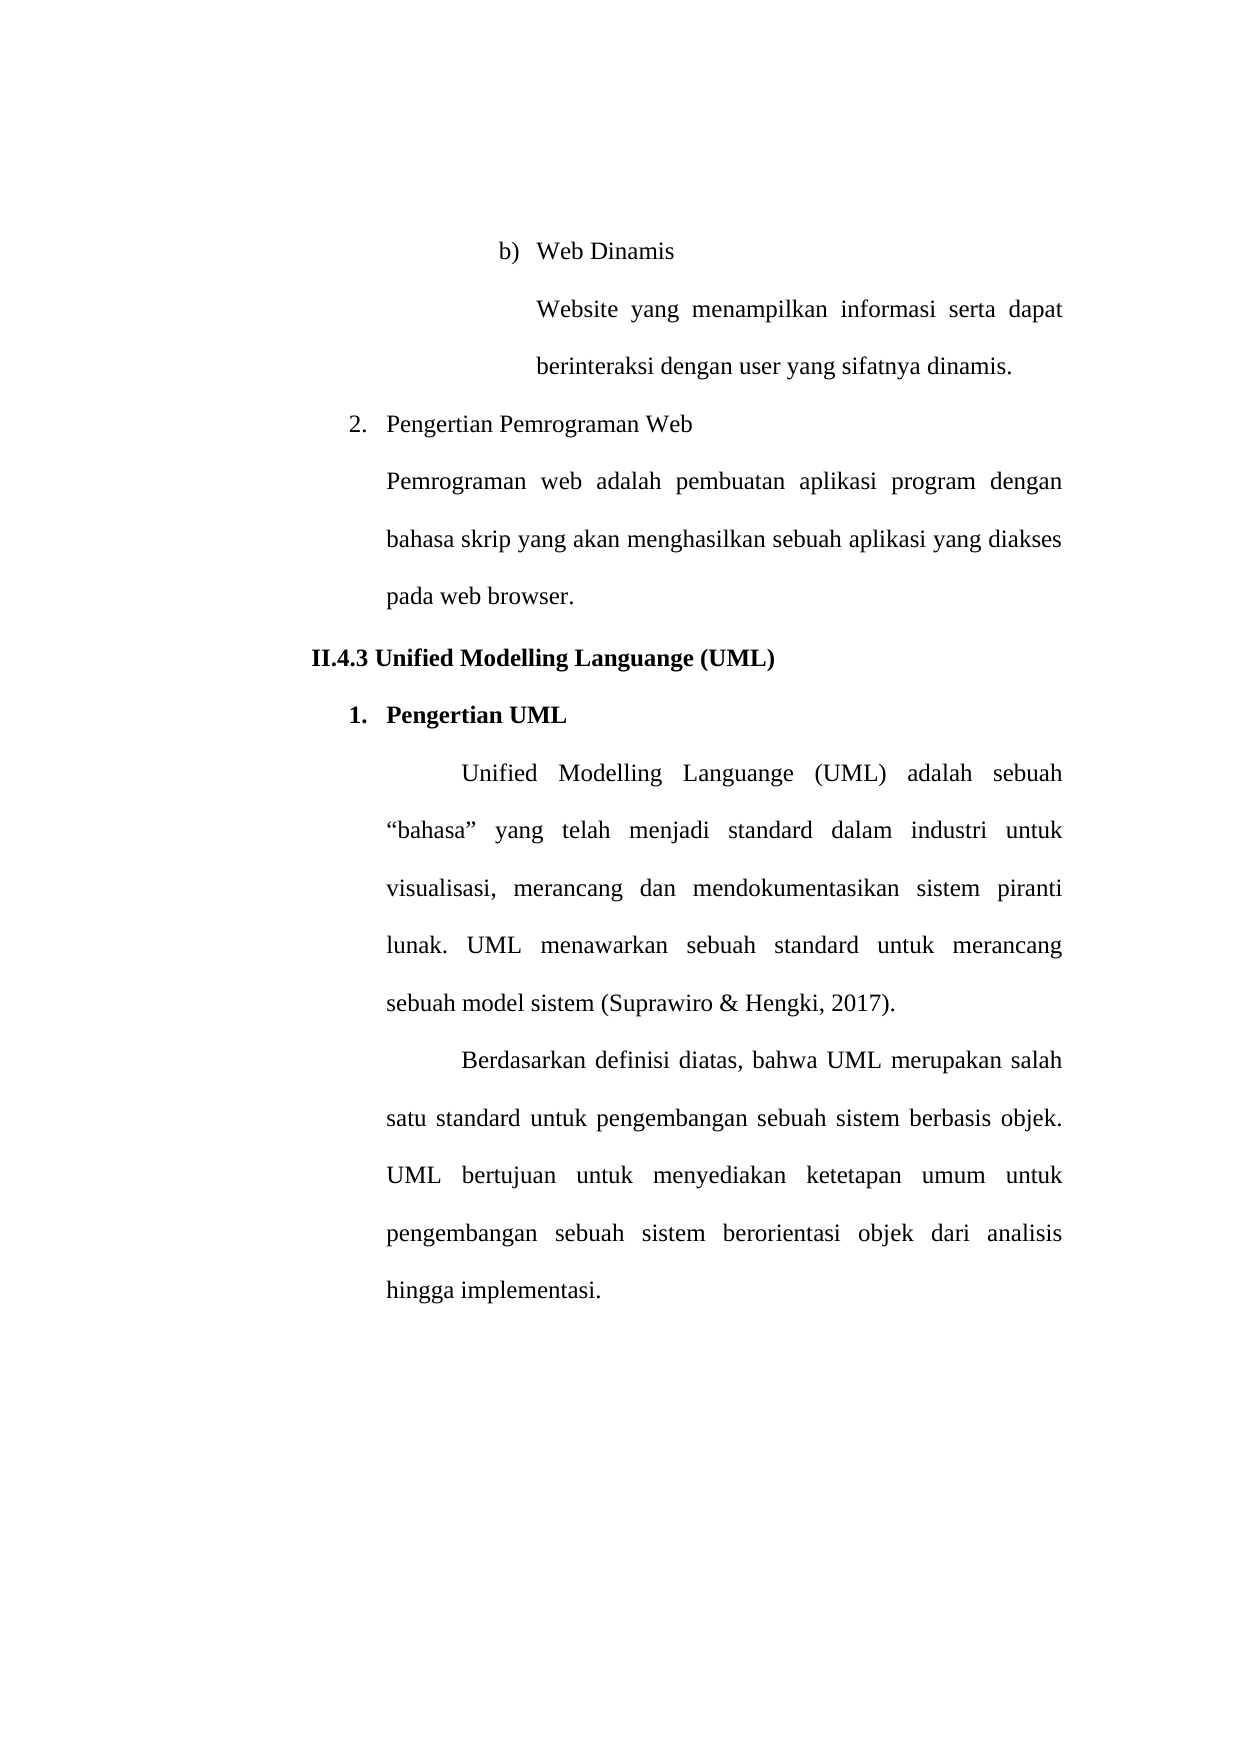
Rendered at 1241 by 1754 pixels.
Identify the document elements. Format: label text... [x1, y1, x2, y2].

subtitle Unified Modelling Languange (UML) adalah sebuah “bahasa” yang telah menjadi standard dalam industri untuk visualisasi, merancang dan mendokumentasikan sistem piranti lunak. UML menawarkan sebuah standard untuk merancang sebuah model sistem (Suprawiro & Hengki, 2017). [386, 758, 1063, 1017]
subtitle Pengertian UML [348, 700, 1063, 729]
subtitle Berdasarkan definisi diatas, bahwa UML merupakan salah satu standard untuk pengembangan sebuah sistem berbasis objek. UML bertujuan untuk menyediakan ketetapan umum untuk pengembangan sebuah sistem berorientasi objek dari analisis hingga implementasi. [386, 1045, 1063, 1304]
subtitle Unified Modelling Languange (UML) [311, 643, 1063, 672]
subtitle Website yang menampilkan informasi serta dapat berinteraksi dengan user yang sifatnya dinamis. [536, 294, 1063, 380]
subtitle Pengertian Pemrograman Web [348, 409, 1063, 437]
subtitle Pemrograman web adalah pembuatan aplikasi program dengan bahasa skrip yang akan menghasilkan sebuah aplikasi yang diakses pada web browser. [386, 466, 1063, 610]
subtitle Web Dinamis [499, 236, 1063, 265]
